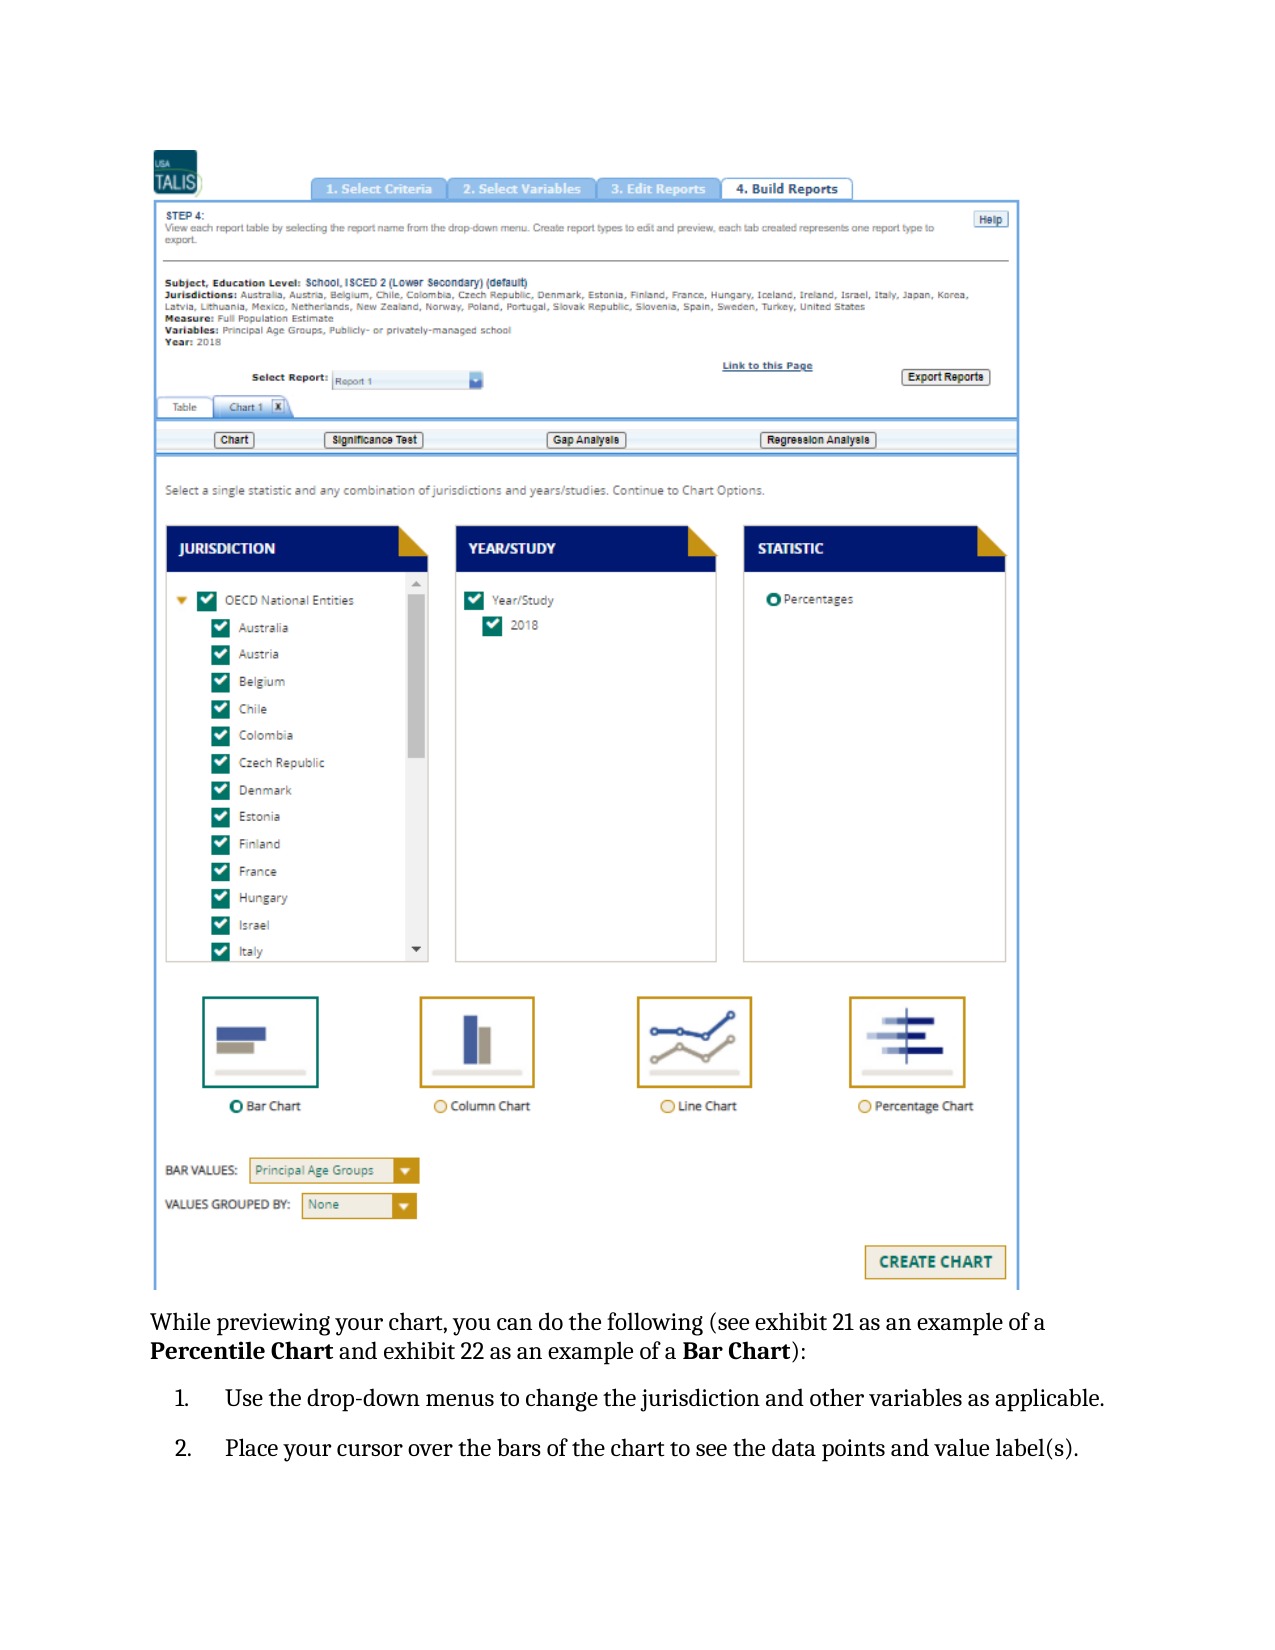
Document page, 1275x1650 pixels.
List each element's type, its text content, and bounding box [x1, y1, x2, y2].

text While previewing your chart, you can do the following (see exhibit 21 as an example of a Percentile Chart and exhibit 22 as an example of a Bar Chart): [150, 1308, 1125, 1365]
list Use the drop-down menus to change the jurisdiction and other variables as applicable. [175, 1384, 1125, 1413]
picture [150, 150, 1025, 1290]
list Place your cursor over the bars of the chart to see the data points and value label(s). [175, 1434, 1125, 1462]
